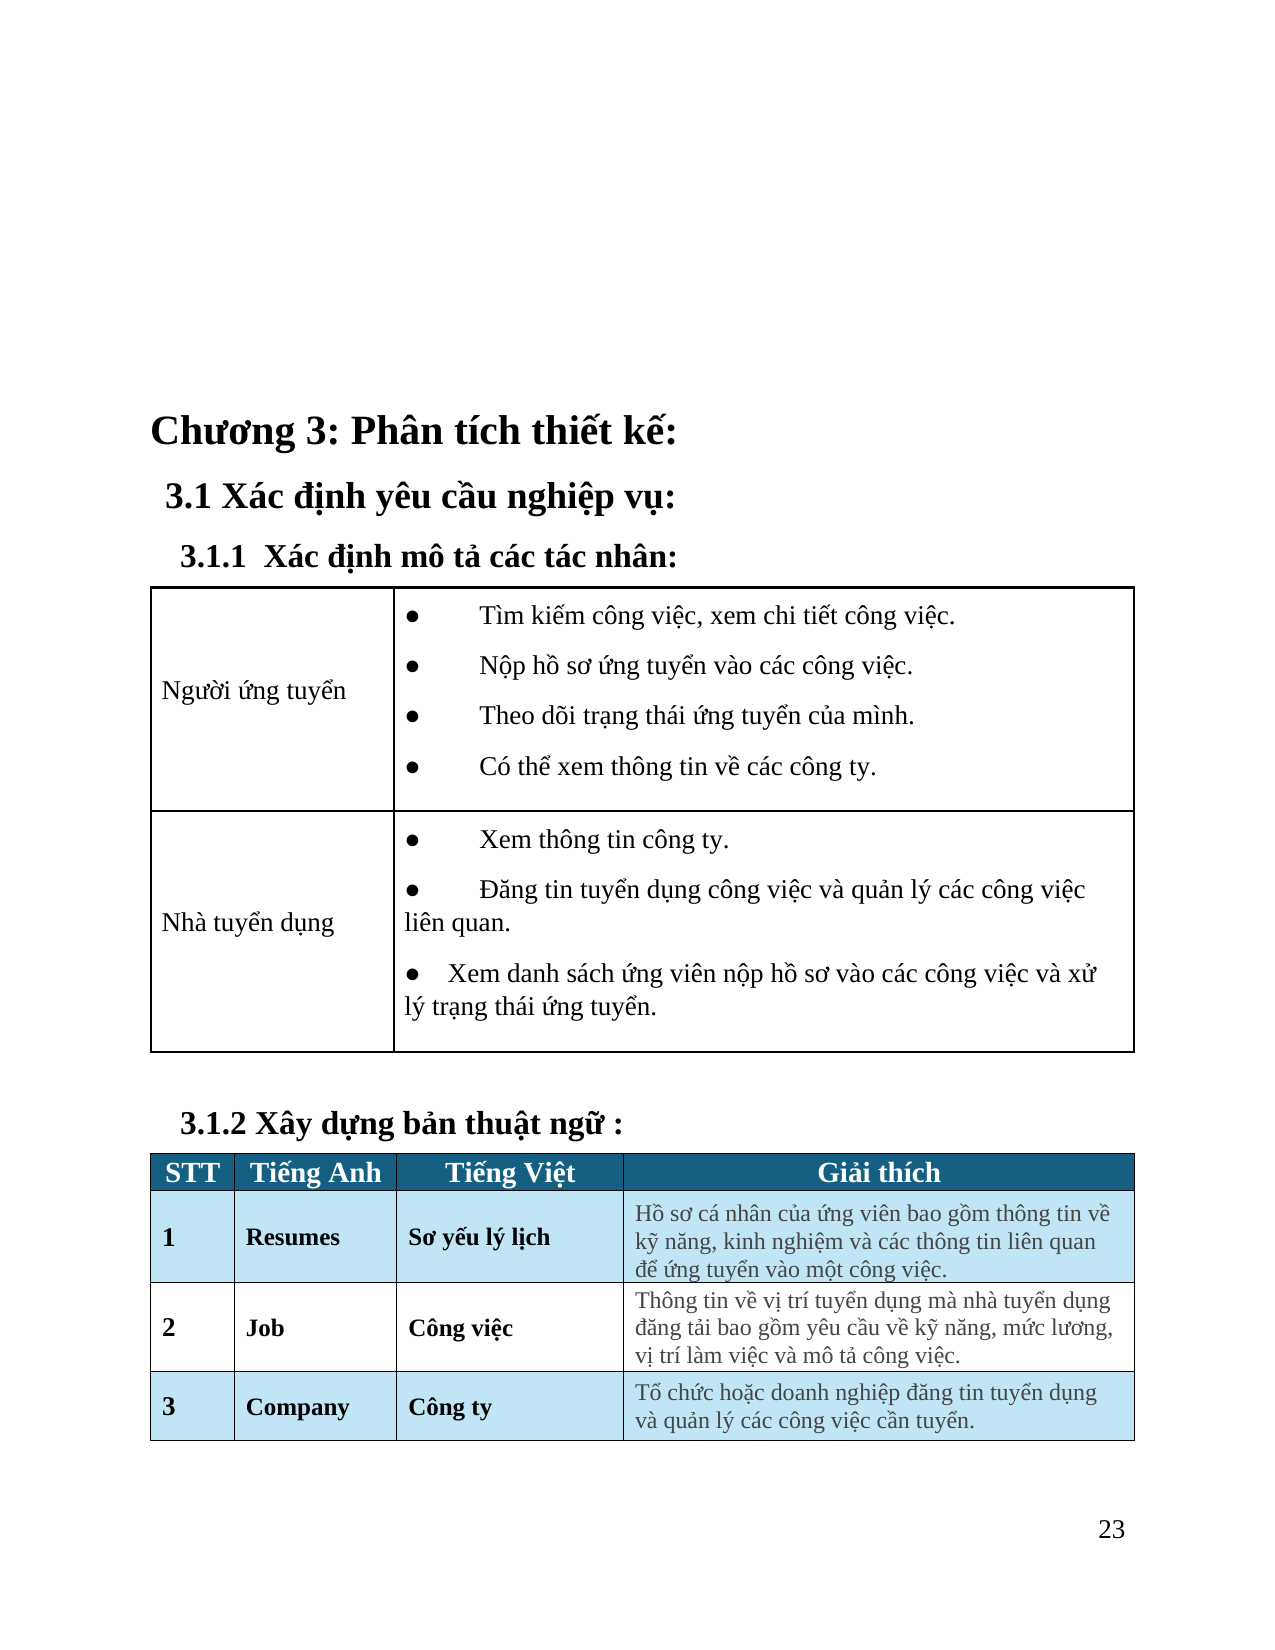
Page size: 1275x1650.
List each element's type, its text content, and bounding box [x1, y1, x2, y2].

table_cell Hồ sơ cá nhân của ứng viên bao gồm thông tin về kỹ năng, kinh nghiệm và các thông tin liên quan để ứng tuyển vào một công việc. [624, 1191, 1134, 1282]
table_cell Nhà tuyển dụng [152, 812, 393, 1051]
subtitle 3.1.2 Xây dựng bản thuật ngữ : [180, 1103, 1125, 1141]
table_cell 3 [151, 1372, 234, 1440]
table_cell ● Xem thông tin công ty. ● Ðăng tin tuyển dụng công việc và quản lý các công việc liên quan. ● Xem danh sách ứng viên nộp hồ sơ vào các công việc và xử lý trạng thái ứng tuyển. [395, 812, 1133, 1051]
subtitle 3.1 Xác định yêu cầu nghiệp vụ: [165, 473, 1125, 517]
table_cell Công ty [397, 1372, 623, 1440]
table_cell Sơ yếu lý lịch [397, 1191, 623, 1282]
table_header ● Tìm kiếm công việc, xem chi tiết công việc. ● Nộp hồ sơ ứng tuyển vào các công việc. ● Theo dõi trạng thái ứng tuyển của mình. ● Có thể xem thông tin về các công ty. [395, 589, 1133, 810]
table_header Giải thích [624, 1154, 1134, 1190]
table_cell Company [235, 1372, 396, 1440]
table_header STT [151, 1154, 234, 1190]
table_cell Thông tin về vị trí tuyển dụng mà nhà tuyển dụng đăng tải bao gồm yêu cầu về kỹ năng, mức lương, vị trí làm việc và mô tả công việc. [624, 1283, 1134, 1371]
table_cell Resumes [235, 1191, 396, 1282]
table_cell Công việc [397, 1283, 623, 1371]
table_cell 2 [151, 1283, 234, 1371]
subtitle Chương 3: Phân tích thiết kế: [150, 405, 1125, 453]
table_header Người ứng tuyển [152, 589, 393, 810]
table_cell Job [235, 1283, 396, 1371]
table_cell Tổ chức hoặc doanh nghiệp đăng tin tuyển dụng và quản lý các công việc cần tuyển. [624, 1372, 1134, 1440]
subtitle 3.1.1 Xác định mô tả các tác nhân: [180, 537, 1125, 575]
table_header Tiếng Việt [397, 1154, 623, 1190]
table_header Tiếng Anh [235, 1154, 396, 1190]
table_cell 1 [151, 1191, 234, 1282]
